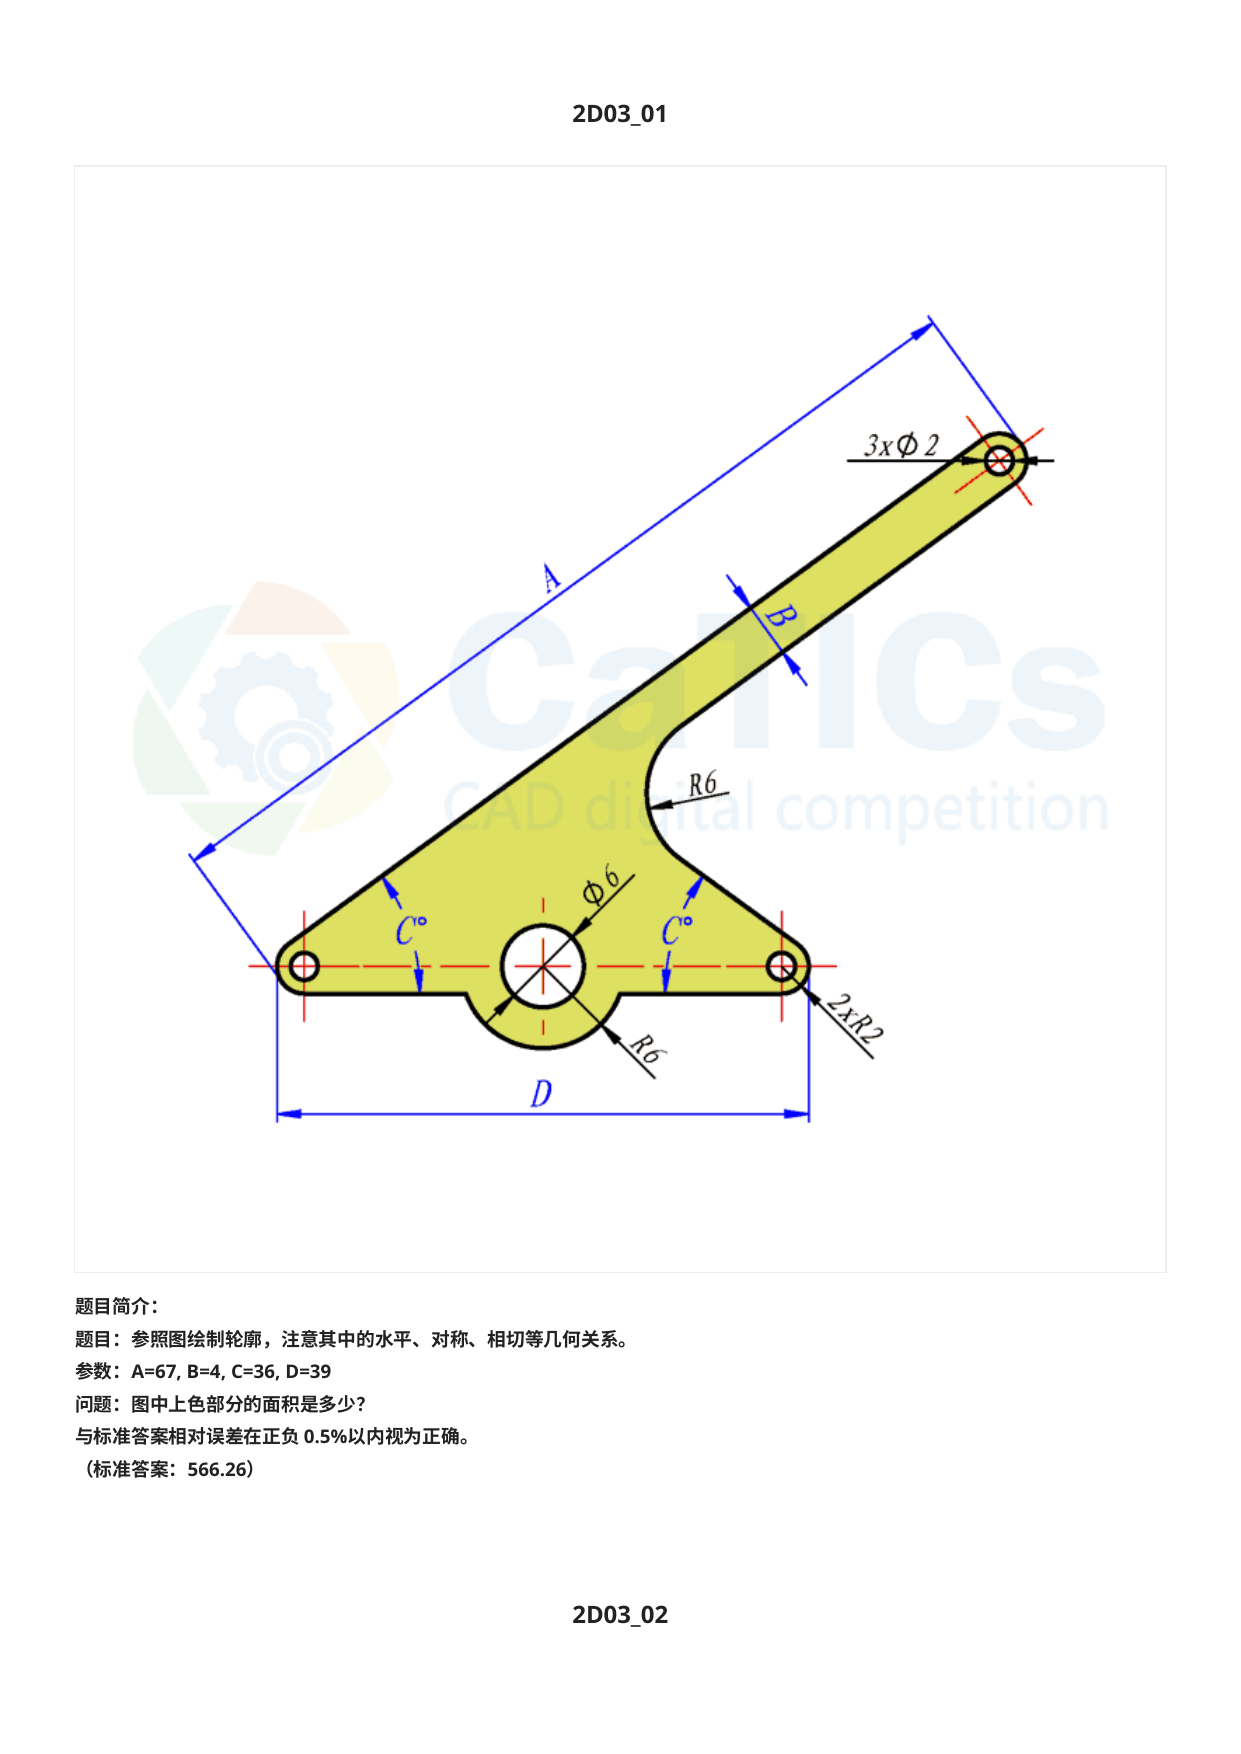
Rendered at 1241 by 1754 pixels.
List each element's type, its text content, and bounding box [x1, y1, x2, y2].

picture [75, 172, 1165, 1266]
text 题目简介： [75, 1289, 1165, 1322]
text 问题：图中上色部分的面积是多少？ [75, 1387, 1165, 1419]
text 2D03_01 [75, 81, 1165, 146]
text （标准答案：566.26） [75, 1452, 1165, 1484]
text 题目：参照图绘制轮廓，注意其中的水平、对称、相切等几何关系。 [75, 1322, 1165, 1354]
text 2D03_02 [75, 1582, 1165, 1647]
text 与标准答案相对误差在正负0.5%以内视为正确。 [75, 1419, 1165, 1452]
text 参数：A=67, B=4, C=36, D=39 [75, 1354, 1165, 1387]
